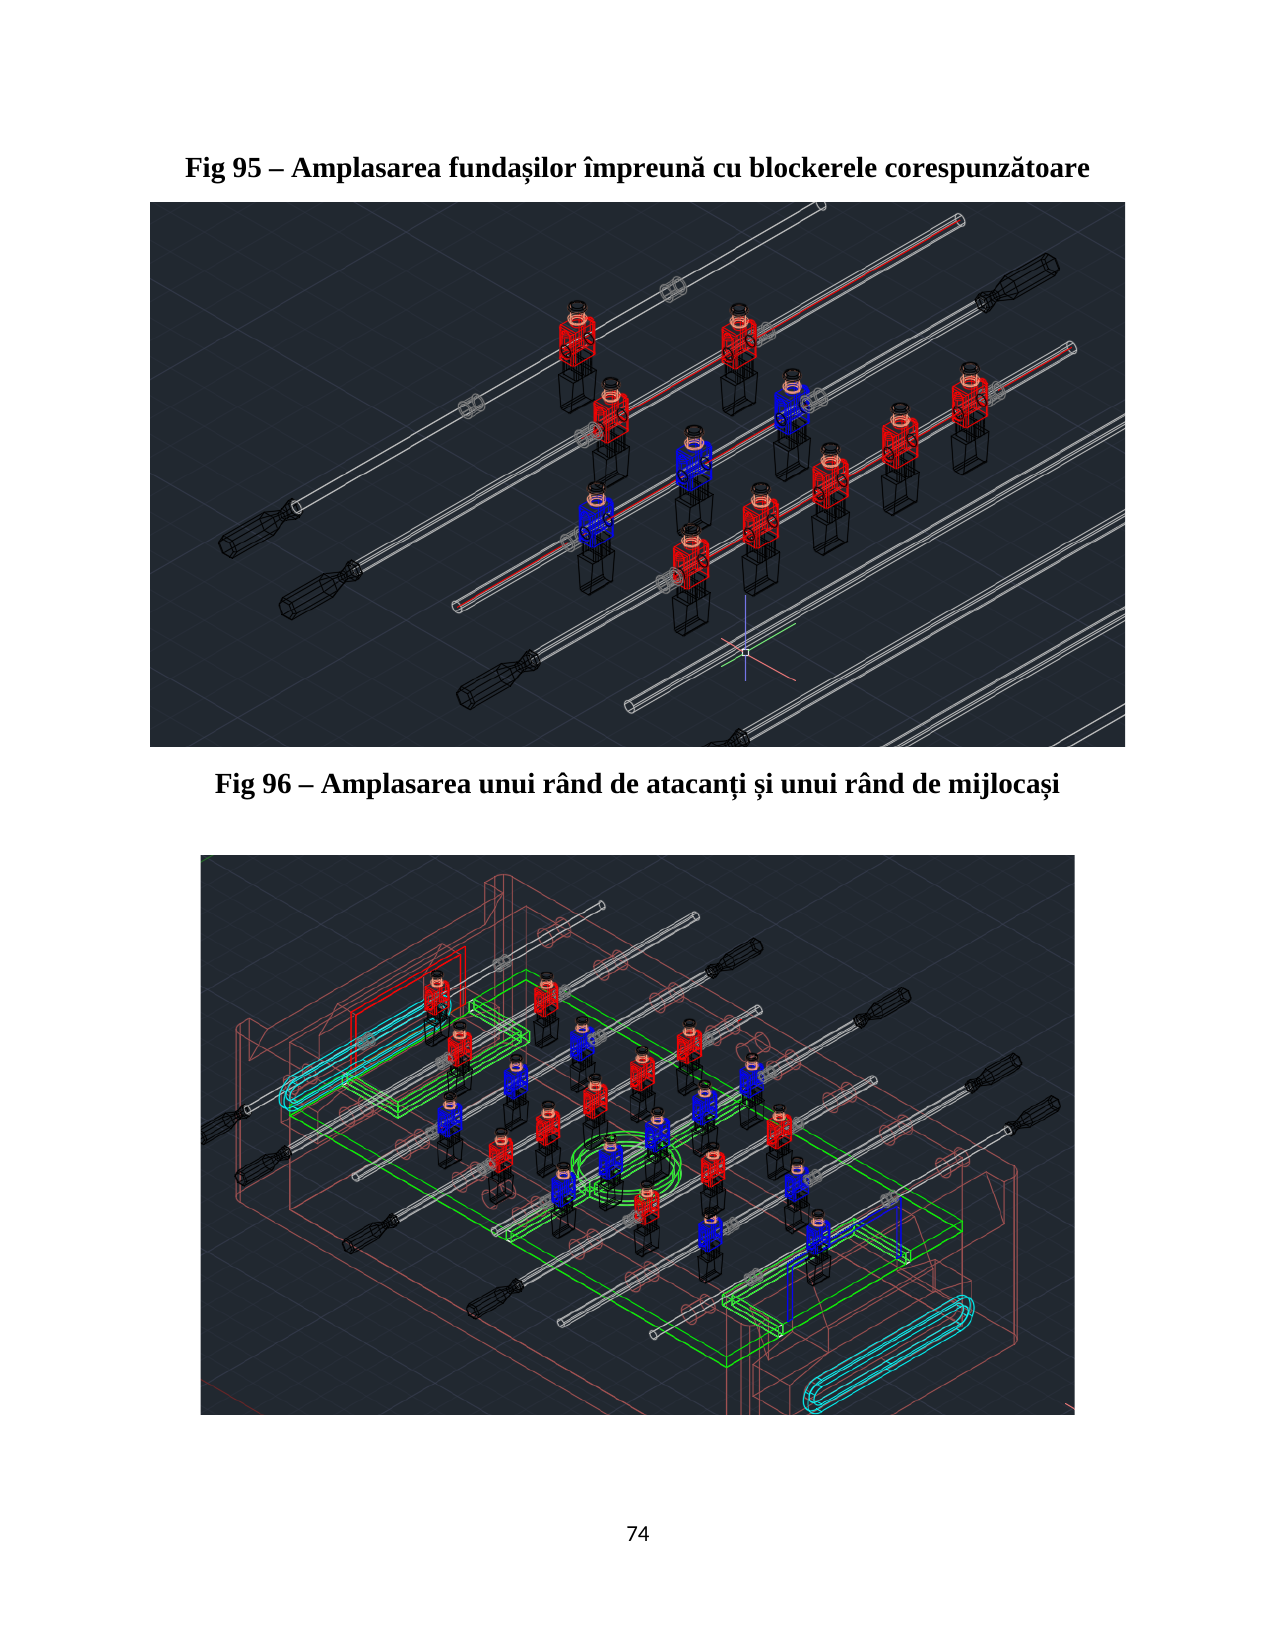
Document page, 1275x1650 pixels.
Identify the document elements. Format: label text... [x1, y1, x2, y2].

picture [200, 855, 1075, 1415]
text Fig 95 – Amplasarea fundașilor împreună cu blockerele corespunzătoare [150, 150, 1125, 183]
text Fig 96 – Amplasarea unui rând de atacanți și unui rând de mijlocași [150, 766, 1125, 799]
picture [150, 202, 1125, 747]
